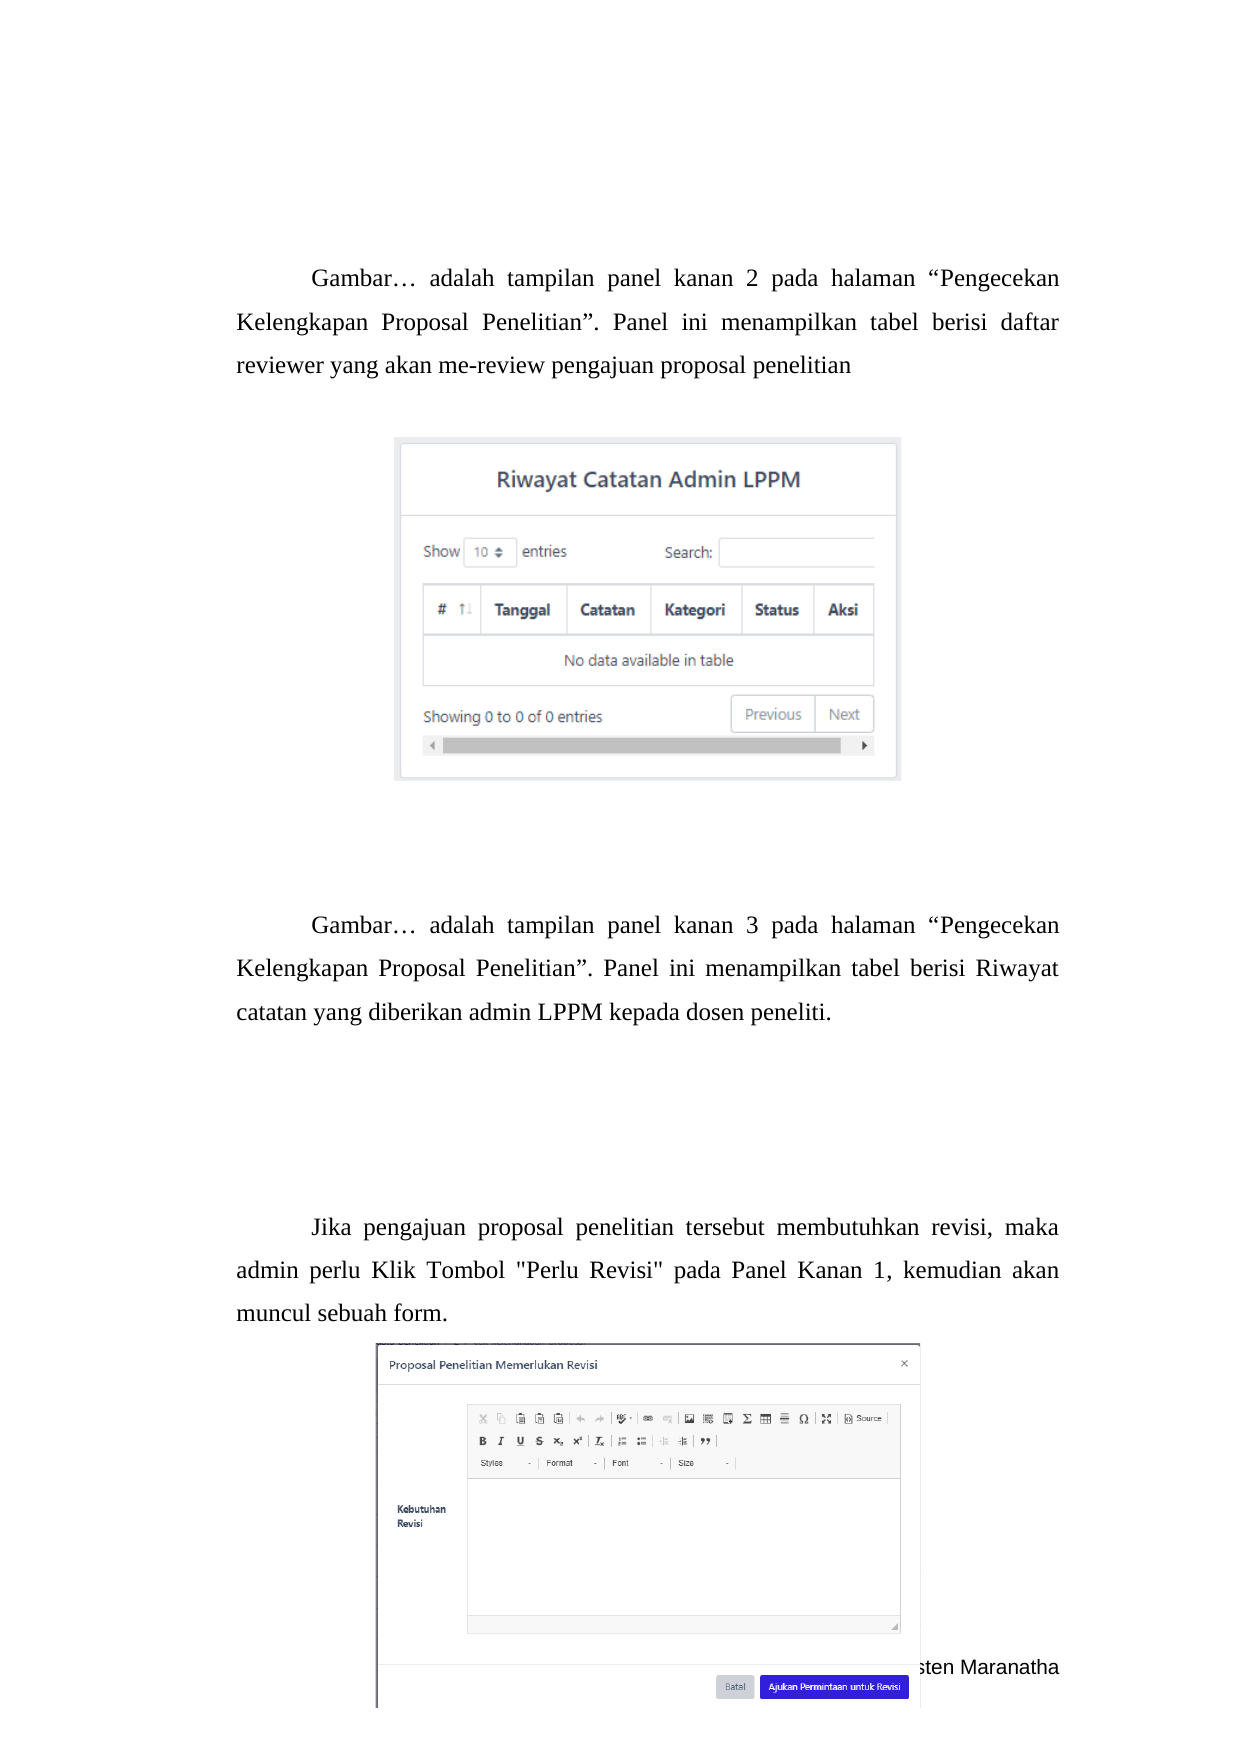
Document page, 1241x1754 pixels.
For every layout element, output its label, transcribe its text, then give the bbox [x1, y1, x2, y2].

picture [394, 437, 902, 781]
text Gambar… adalah tampilan panel kanan 3 pada halaman “Pengecekan Kelengkapan Proposal Penelitian”. Panel ini menampilkan tabel berisi Riwayat catatan yang diberikan admin LPPM kepada dosen peneliti. [236, 910, 1059, 1025]
picture [375, 1343, 921, 1708]
text Gambar… adalah tampilan panel kanan 2 pada halaman “Pengecekan Kelengkapan Proposal Penelitian”. Panel ini menampilkan tabel berisi daftar reviewer yang akan me-review pengajuan proposal penelitian [236, 263, 1059, 378]
text Jika pengajuan proposal penelitian tersebut membutuhkan revisi, maka admin perlu Klik Tombol "Perlu Revisi" pada Panel Kanan 1, kemudian akan muncul sebuah form. [236, 1212, 1059, 1327]
